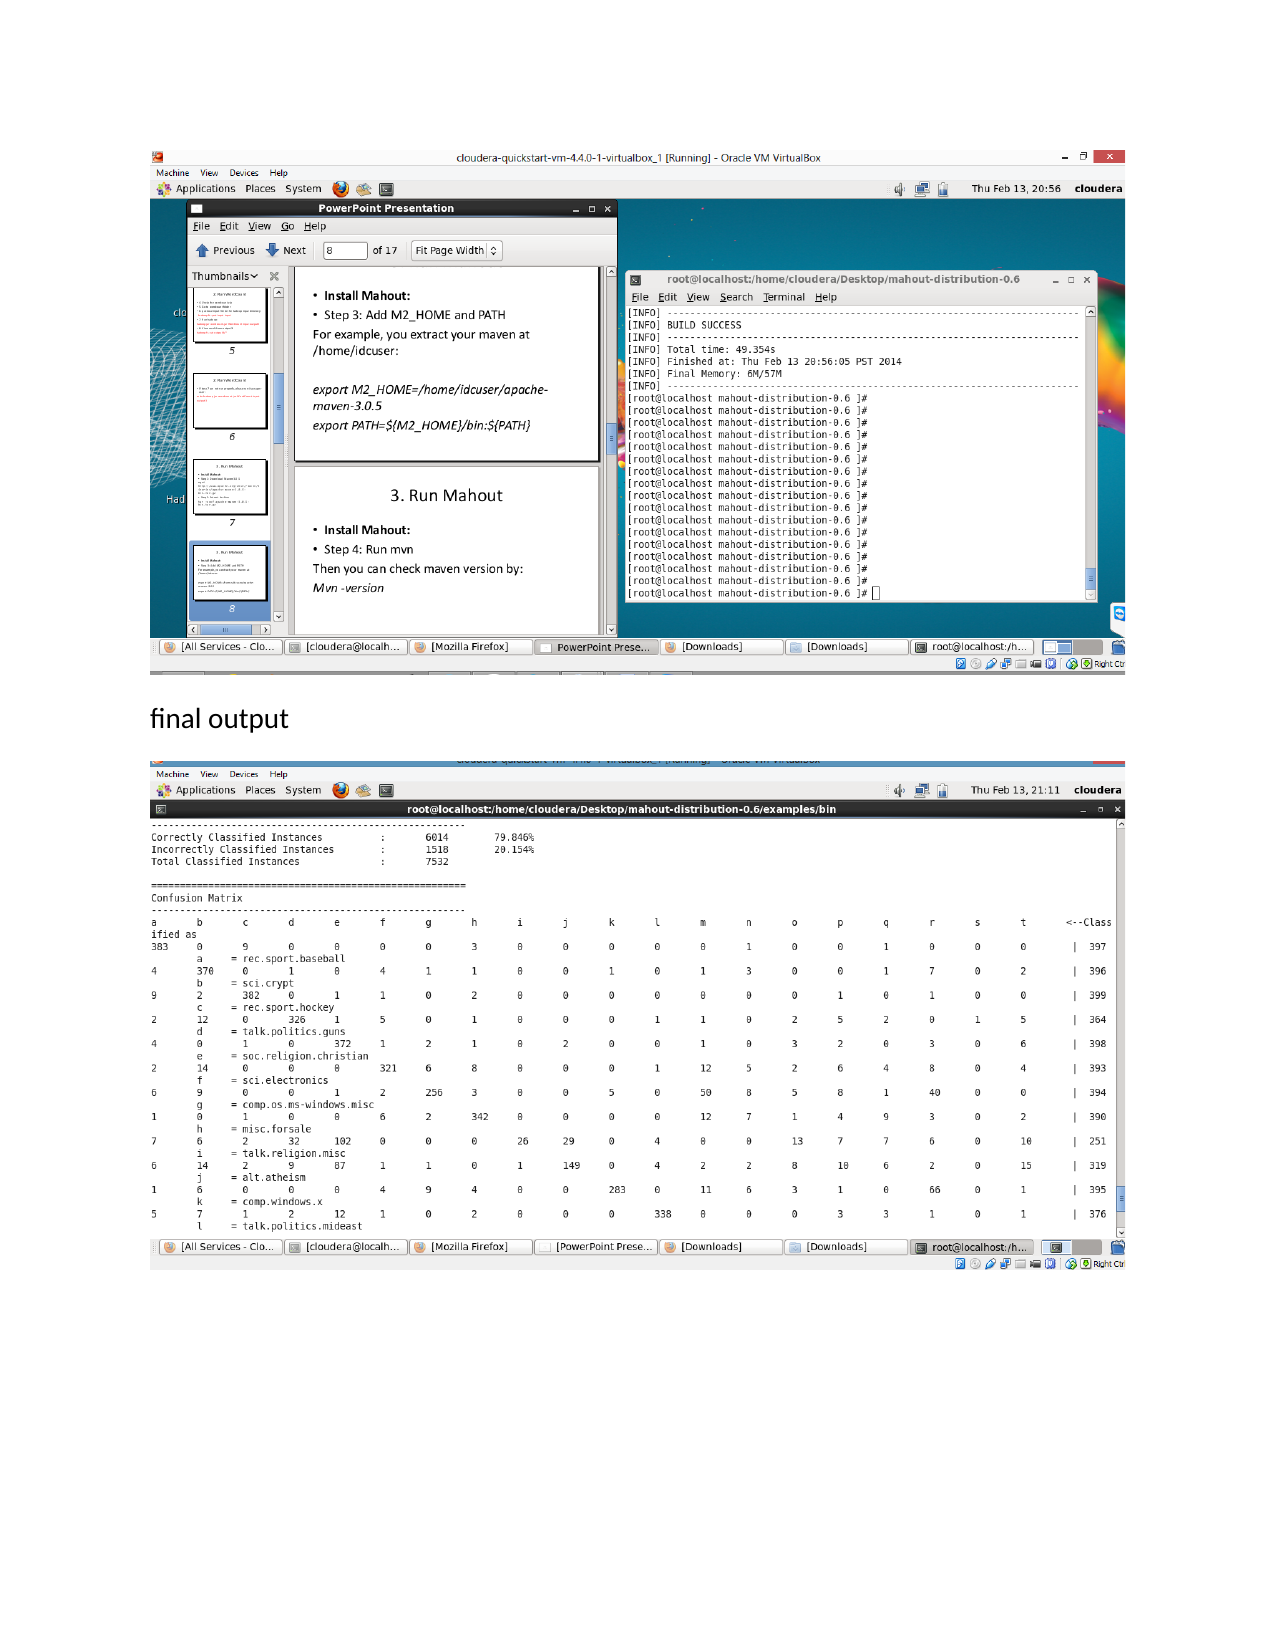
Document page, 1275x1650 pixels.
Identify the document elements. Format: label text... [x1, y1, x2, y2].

picture [150, 761, 1125, 1270]
picture [150, 150, 1125, 675]
text final output [150, 700, 1125, 736]
